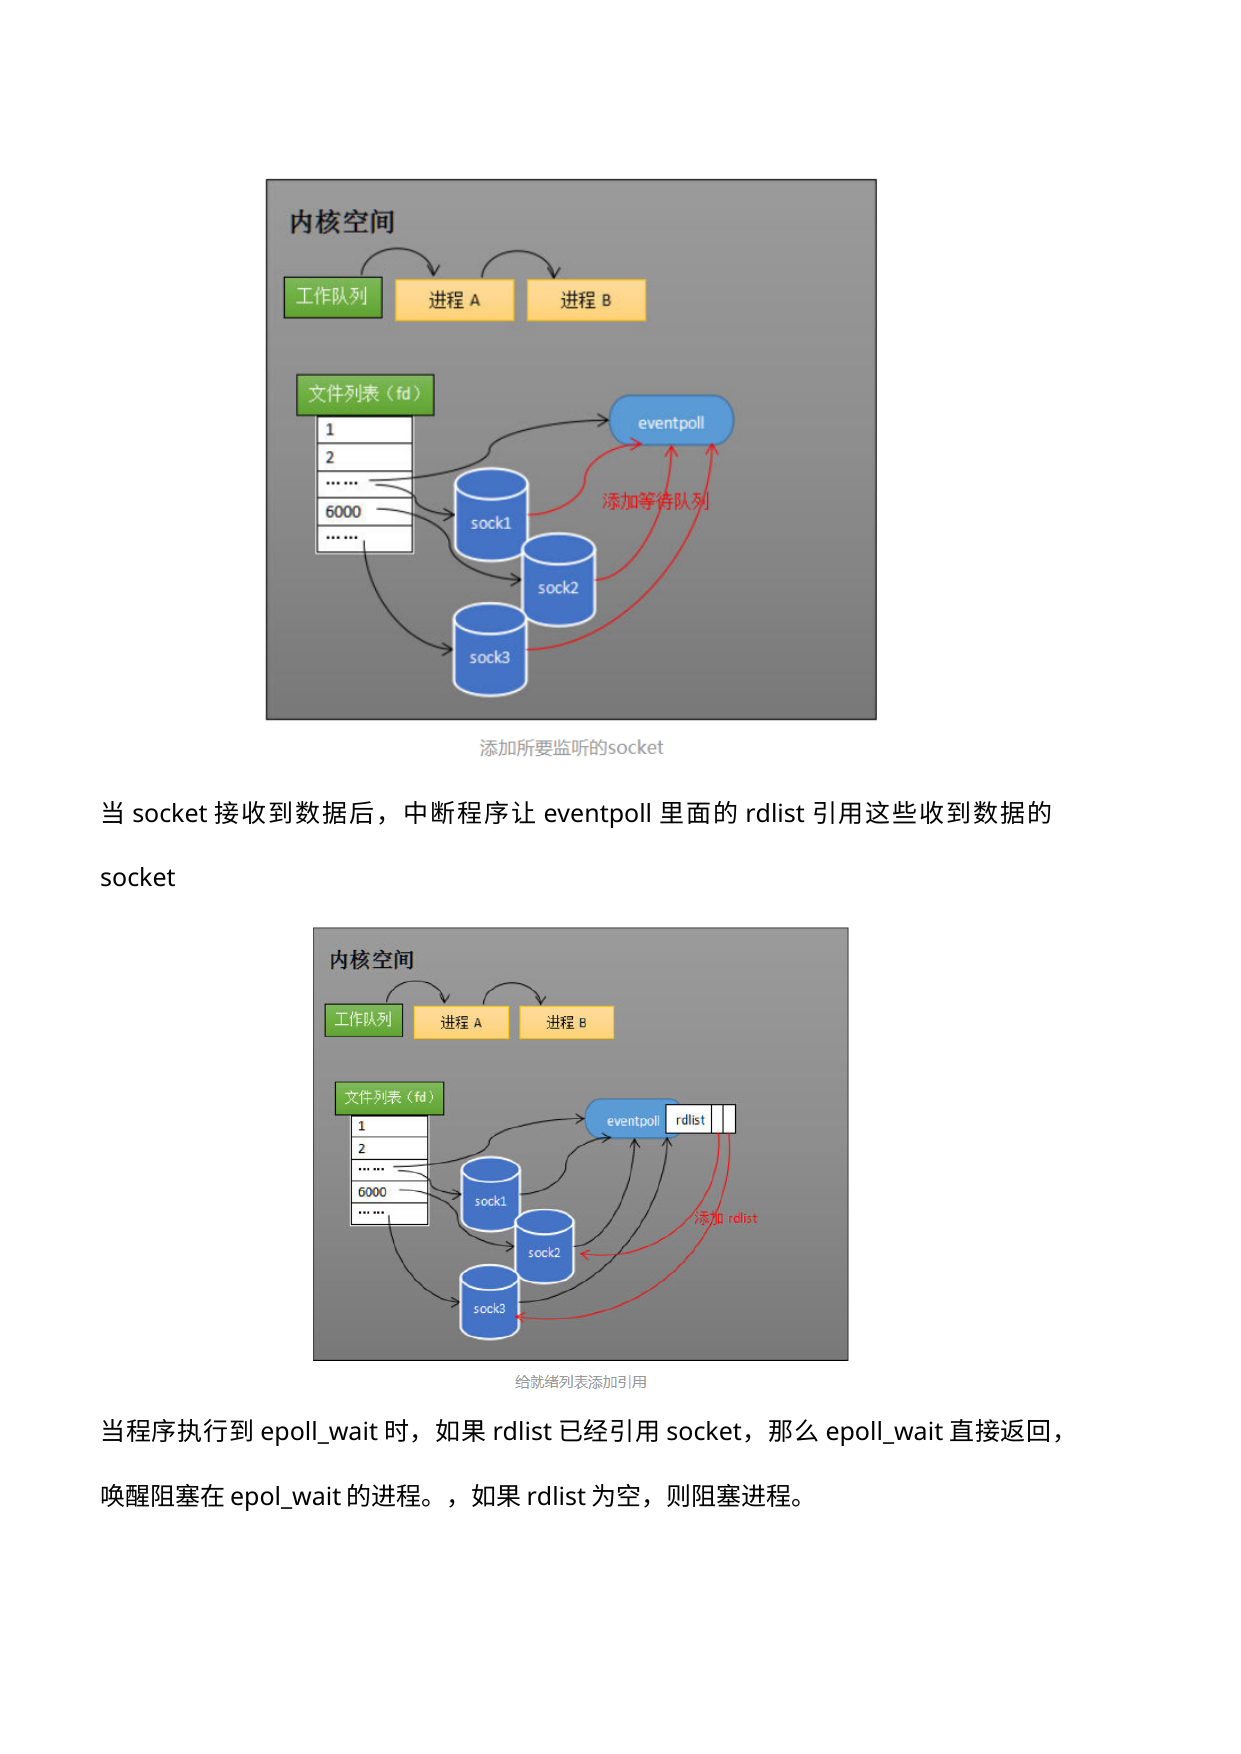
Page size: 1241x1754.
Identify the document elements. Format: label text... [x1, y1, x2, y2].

list 当socket接收到数据后，中断程序让eventpoll里面的rdlist引用这些收到数据的socket [100, 779, 1053, 909]
picture [295, 909, 858, 1391]
list 当程序执行到epoll_wait时，如果rdlist已经引用socket，那么epoll_wait直接返回，唤醒阻塞在epol_wait的进程。，如果rdlist为空，则阻塞进程。 [100, 1397, 1053, 1527]
picture [258, 162, 895, 772]
